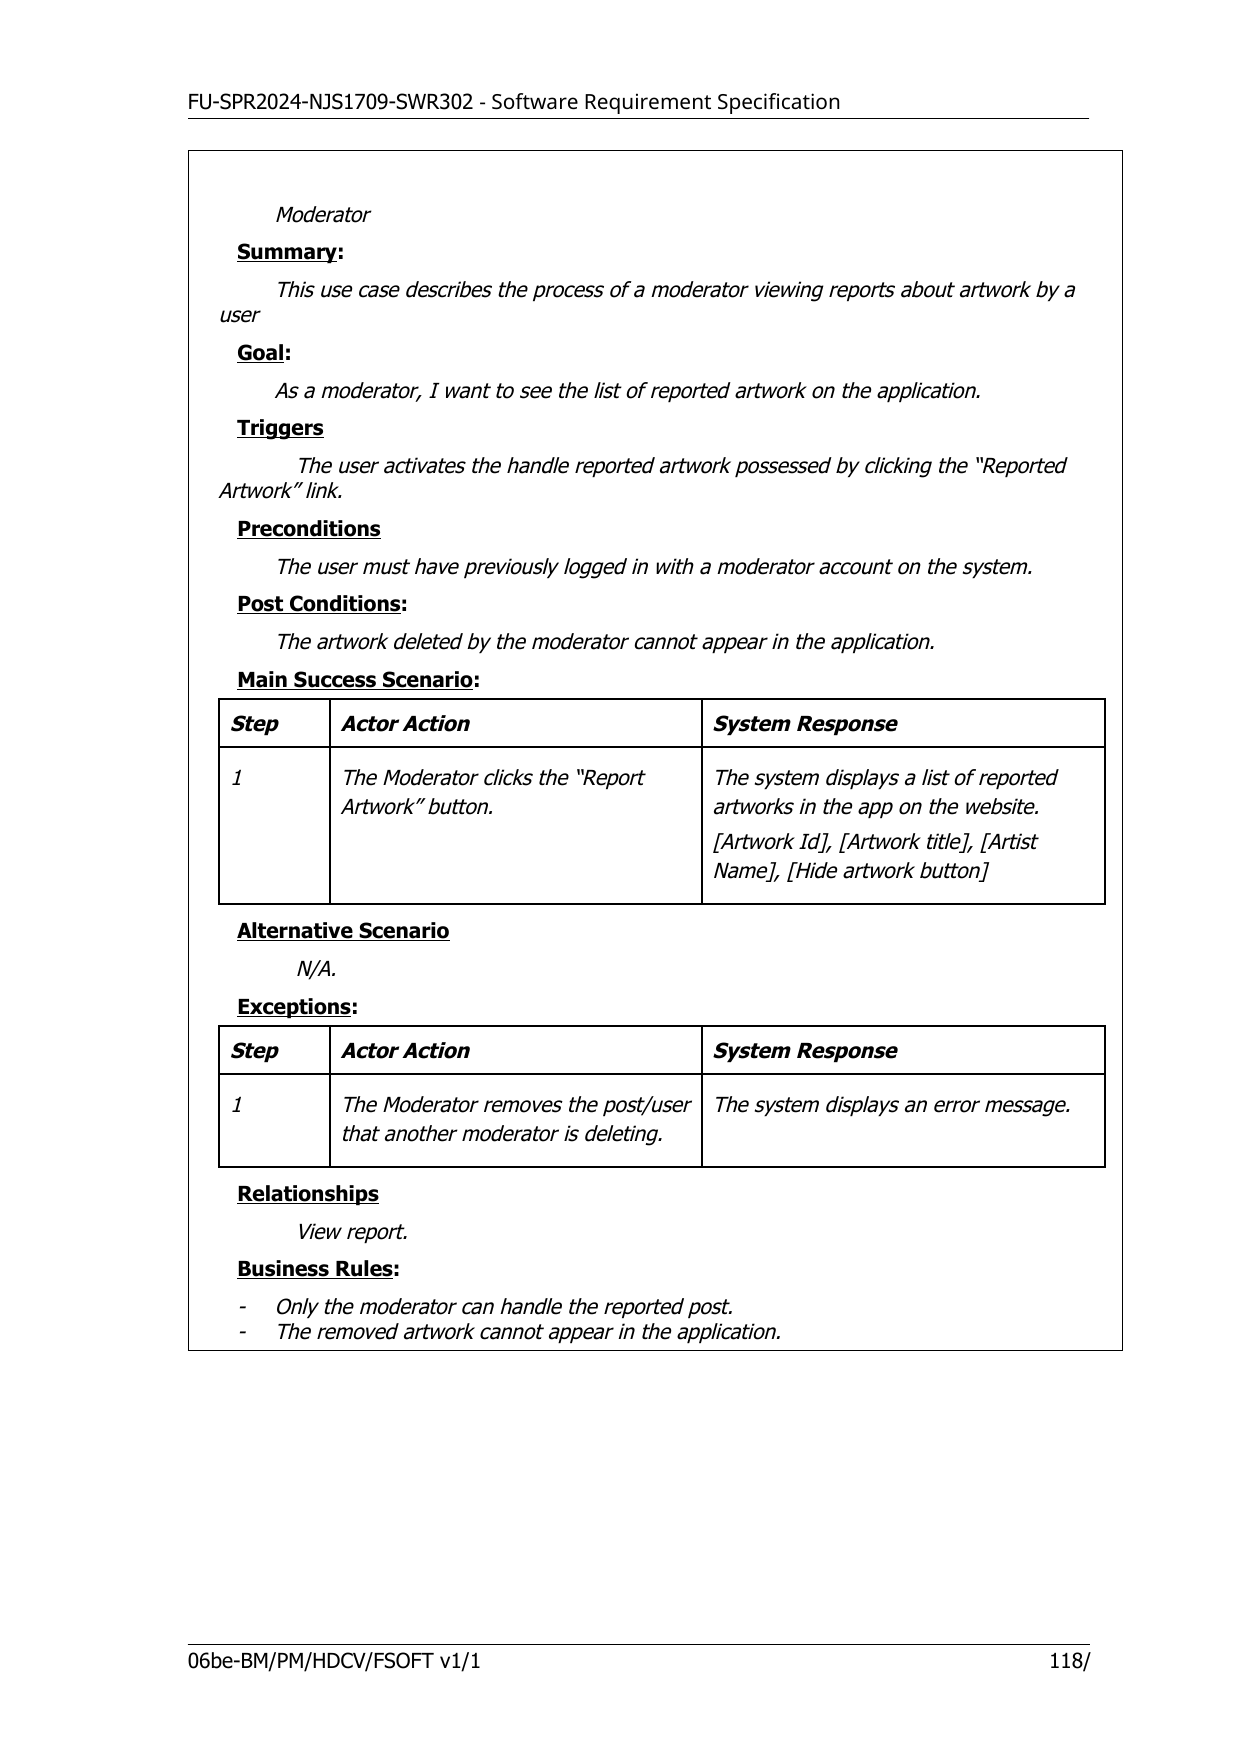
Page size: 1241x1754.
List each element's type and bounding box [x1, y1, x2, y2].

table_cell [189, 151, 1122, 1350]
